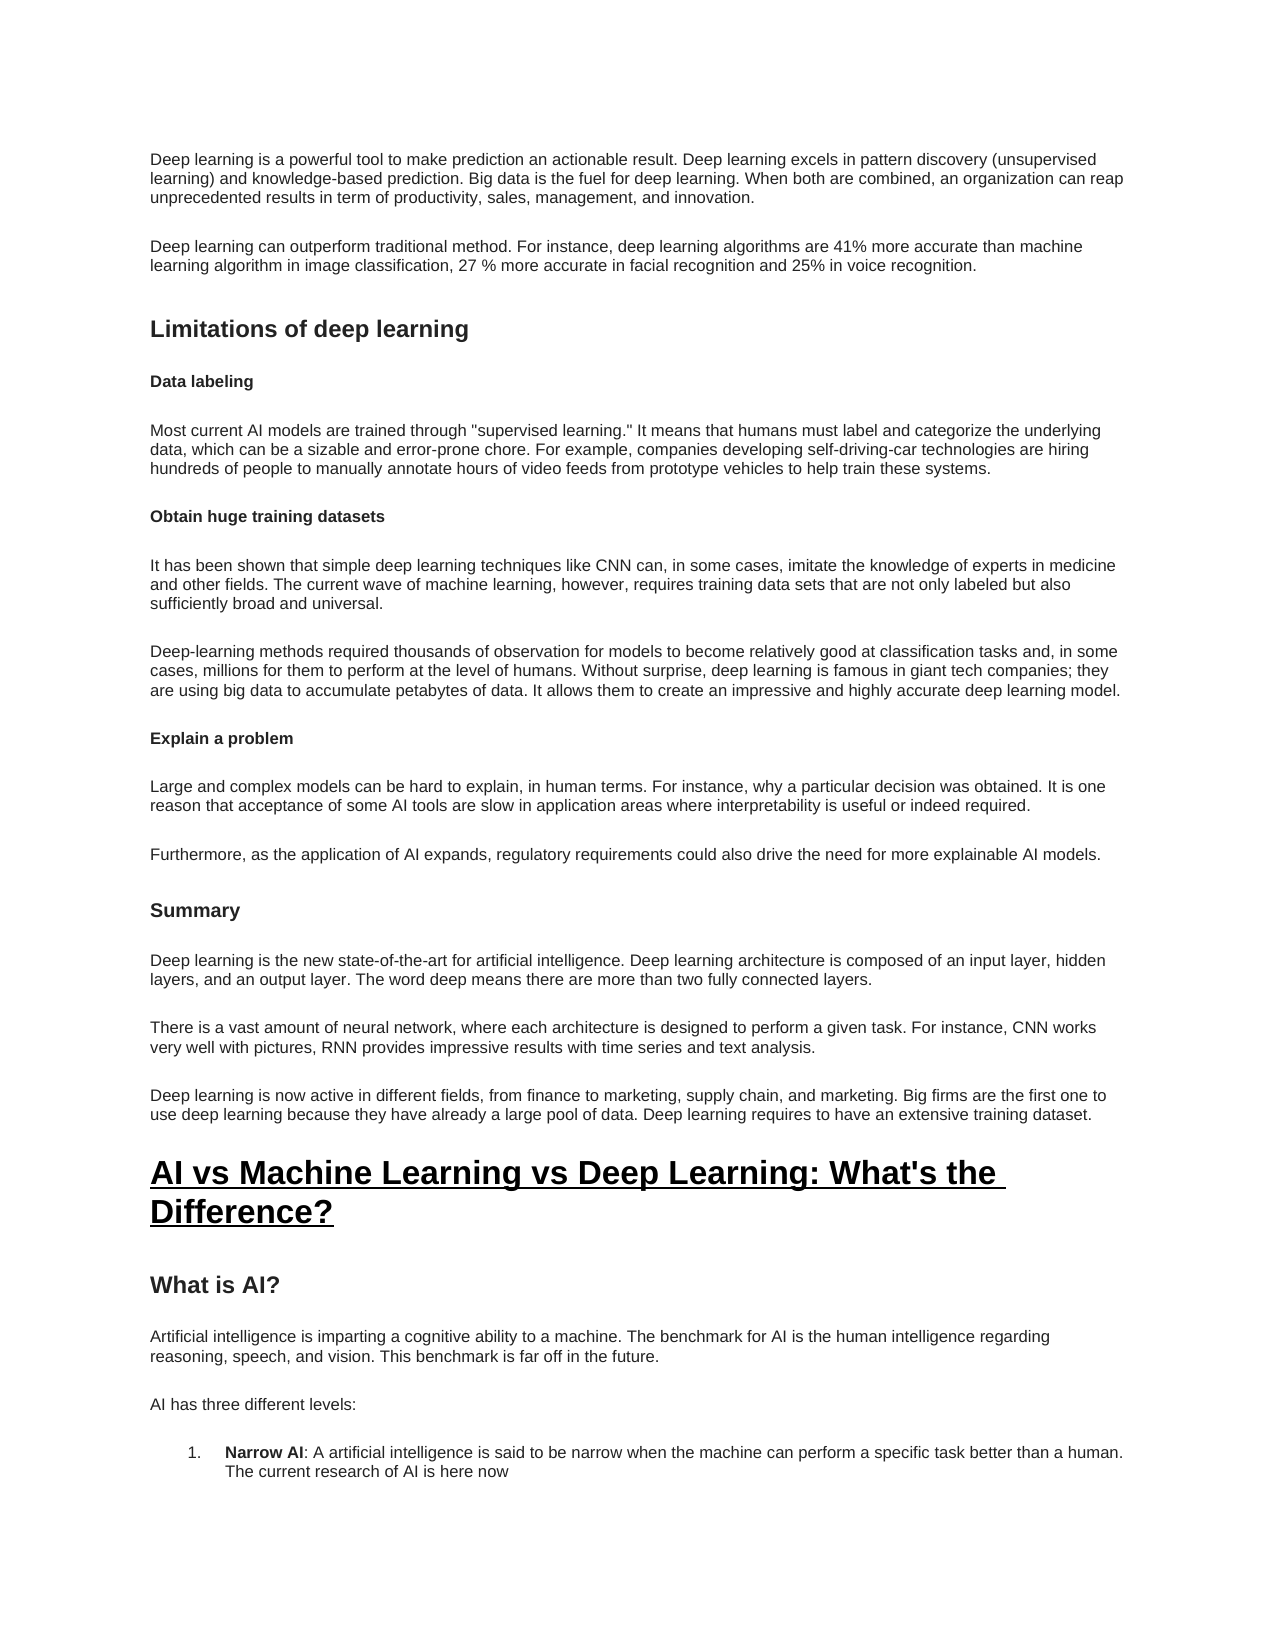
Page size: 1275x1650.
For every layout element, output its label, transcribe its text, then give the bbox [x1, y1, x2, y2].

subtitle Summary [150, 893, 1125, 922]
text AI vs Machine Learning vs Deep Learning: What's the Difference? [150, 1153, 1125, 1230]
text AI has three different levels: [150, 1395, 1125, 1414]
text Deep learning is a powerful tool to make prediction an actionable result. Deep learning excels in pattern discovery (unsupervised learning) and knowledge-based prediction. Big data is the fuel for deep learning. When both are combined, an organization can reap unprecedented results in term of productivity, sales, management, and innovation. [150, 150, 1125, 207]
text What is AI? [150, 1259, 1125, 1298]
text Furthermore, as the application of AI expands, regulatory requirements could also drive the need for more explainable AI models. [150, 844, 1125, 864]
list Narrow AI: A artificial intelligence is said to be narrow when the machine can perform a specific task better than a human. The current research of AI is here now [187, 1443, 1125, 1481]
text Obtain huge training datasets [150, 507, 1125, 526]
text There is a vast amount of neural network, where each architecture is designed to perform a given task. For instance, CNN works very well with pictures, RNN provides impressive results with time series and text analysis. [150, 1018, 1125, 1057]
text Deep learning is now active in different fields, from finance to marketing, supply chain, and marketing. Big firms are the first one to use deep learning because they have already a large pool of data. Deep learning requires to have an extensive training dataset. [150, 1086, 1125, 1124]
text Deep-learning methods required thousands of observation for models to become relatively good at classification tasks and, in some cases, millions for them to perform at the level of humans. Without surprise, deep learning is famous in giant tech companies; they are using big data to accumulate petabytes of data. It allows them to create an impressive and highly accurate deep learning model. [150, 642, 1125, 699]
text Data labeling [150, 372, 1125, 391]
text It has been shown that simple deep learning techniques like CNN can, in some cases, imitate the knowledge of experts in medicine and other fields. The current wave of machine learning, however, requires training data sets that are not only labeled but also sufficiently broad and universal. [150, 555, 1125, 613]
text Deep learning is the new state-of-the-art for artificial intelligence. Deep learning architecture is composed of an input layer, hidden layers, and an output layer. The word deep means there are more than two fully connected layers. [150, 951, 1125, 989]
text Most current AI models are trained through "supervised learning." It means that humans must label and categorize the underlying data, which can be a sizable and error-prone chore. For example, companies developing self-driving-car technologies are hiring hundreds of people to manually annotate hours of video feeds from prototype vehicles to help train these systems. [150, 420, 1125, 478]
text Large and complex models can be hard to explain, in human terms. For instance, why a particular decision was obtained. It is one reason that acceptance of some AI tools are slow in application areas where interpretability is useful or indeed required. [150, 777, 1125, 815]
text Deep learning can outperform traditional method. For instance, deep learning algorithms are 41% more accurate than machine learning algorithm in image classification, 27 % more accurate in facial recognition and 25% in voice recognition. [150, 237, 1125, 275]
subtitle Limitations of deep learning [150, 304, 1125, 343]
text Explain a problem [150, 729, 1125, 748]
text Artificial intelligence is imparting a cognitive ability to a machine. The benchmark for AI is the human intelligence regarding reasoning, speech, and vision. This benchmark is far off in the future. [150, 1327, 1125, 1366]
